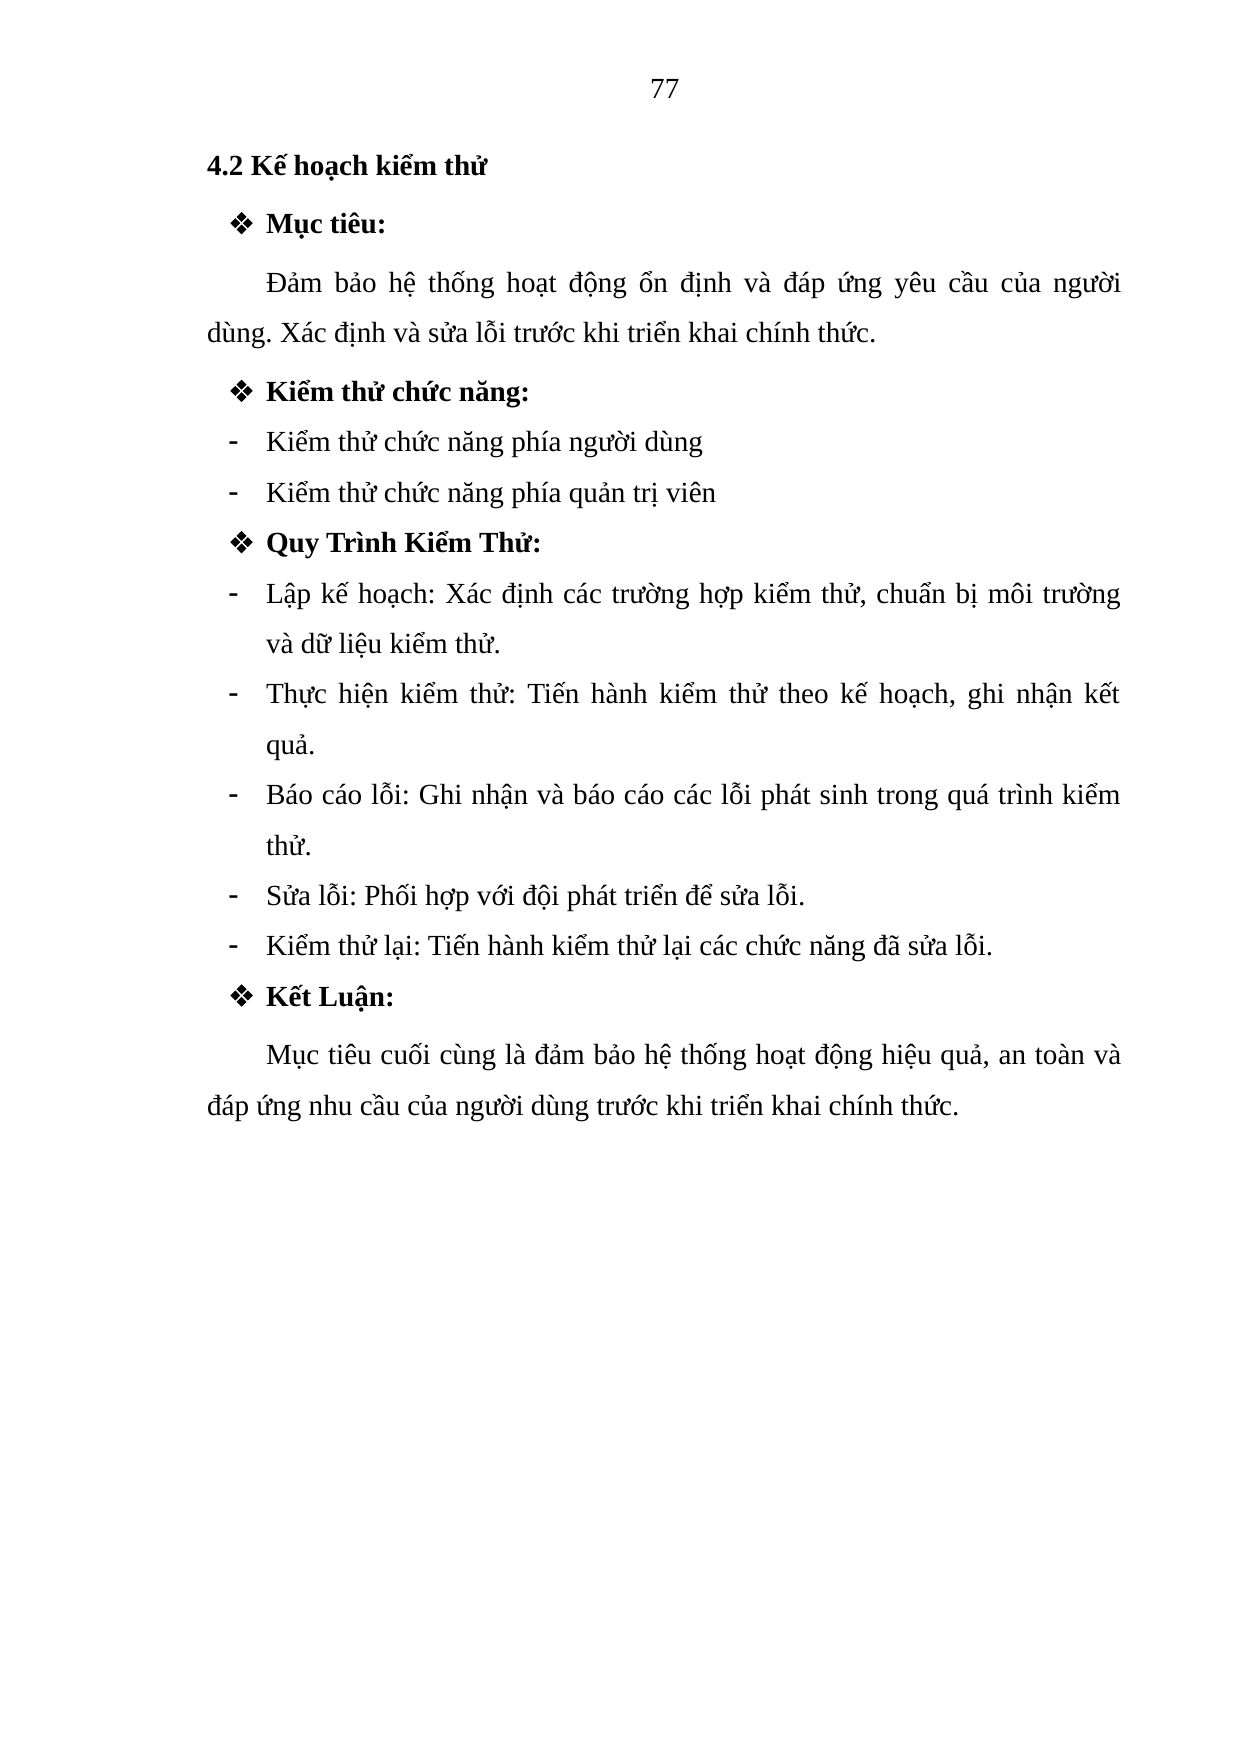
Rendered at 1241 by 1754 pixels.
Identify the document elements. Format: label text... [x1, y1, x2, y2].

subtitle Kế hoạch kiểm thử [207, 148, 1122, 181]
list Báo cáo lỗi: Ghi nhận và báo cáo các lỗi phát sinh trong quá trình kiểm thử. [228, 777, 1122, 861]
list Sửa lỗi: Phối hợp với đội phát triển để sửa lỗi. [228, 878, 1122, 912]
text Mục tiêu cuối cùng là đảm bảo hệ thống hoạt động hiệu quả, an toàn và đáp ứng nhu cầu của người dùng trước khi triển khai chính thức. [207, 1037, 1122, 1121]
list Kiểm thử lại: Tiến hành kiểm thử lại các chức năng đã sửa lỗi. [228, 928, 1122, 962]
list Lập kế hoạch: Xác định các trường hợp kiểm thử, chuẩn bị môi trường và dữ liệu kiểm thử. [228, 576, 1122, 660]
text Đảm bảo hệ thống hoạt động ổn định và đáp ứng yêu cầu của người dùng. Xác định và sửa lỗi trước khi triển khai chính thức. [207, 265, 1122, 349]
list Kiểm thử chức năng: [228, 374, 1122, 408]
list Quy Trình Kiểm Thử: [228, 525, 1122, 559]
list Kiểm thử chức năng phía quản trị viên [228, 475, 1122, 508]
list Kiểm thử chức năng phía người dùng [228, 424, 1122, 458]
list Mục tiêu: [228, 206, 1122, 240]
list Thực hiện kiểm thử: Tiến hành kiểm thử theo kế hoạch, ghi nhận kết quả. [228, 676, 1122, 760]
list Kết Luận: [228, 979, 1122, 1012]
